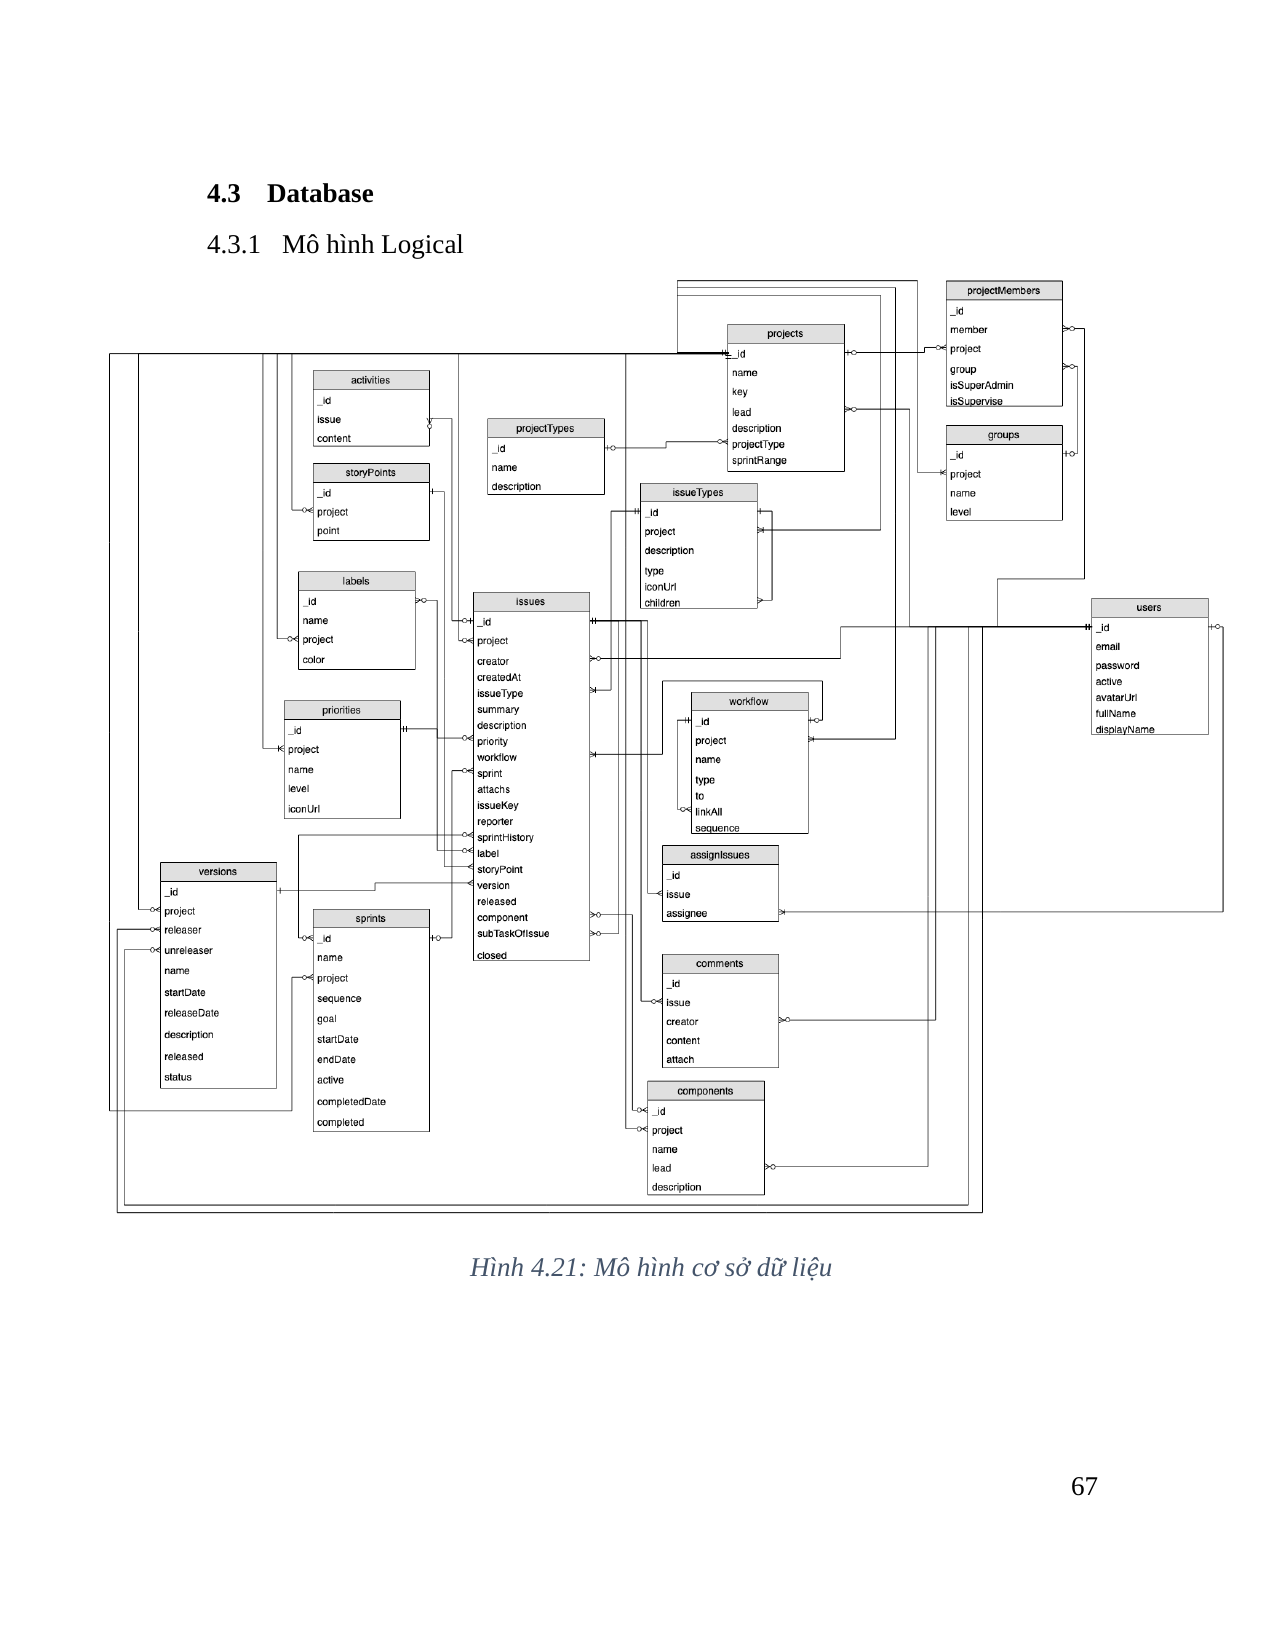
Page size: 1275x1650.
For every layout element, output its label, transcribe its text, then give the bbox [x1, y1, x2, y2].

subtitle Database [207, 177, 1098, 208]
subtitle Mô hình Logical [207, 228, 1098, 259]
picture [103, 274, 1230, 1220]
